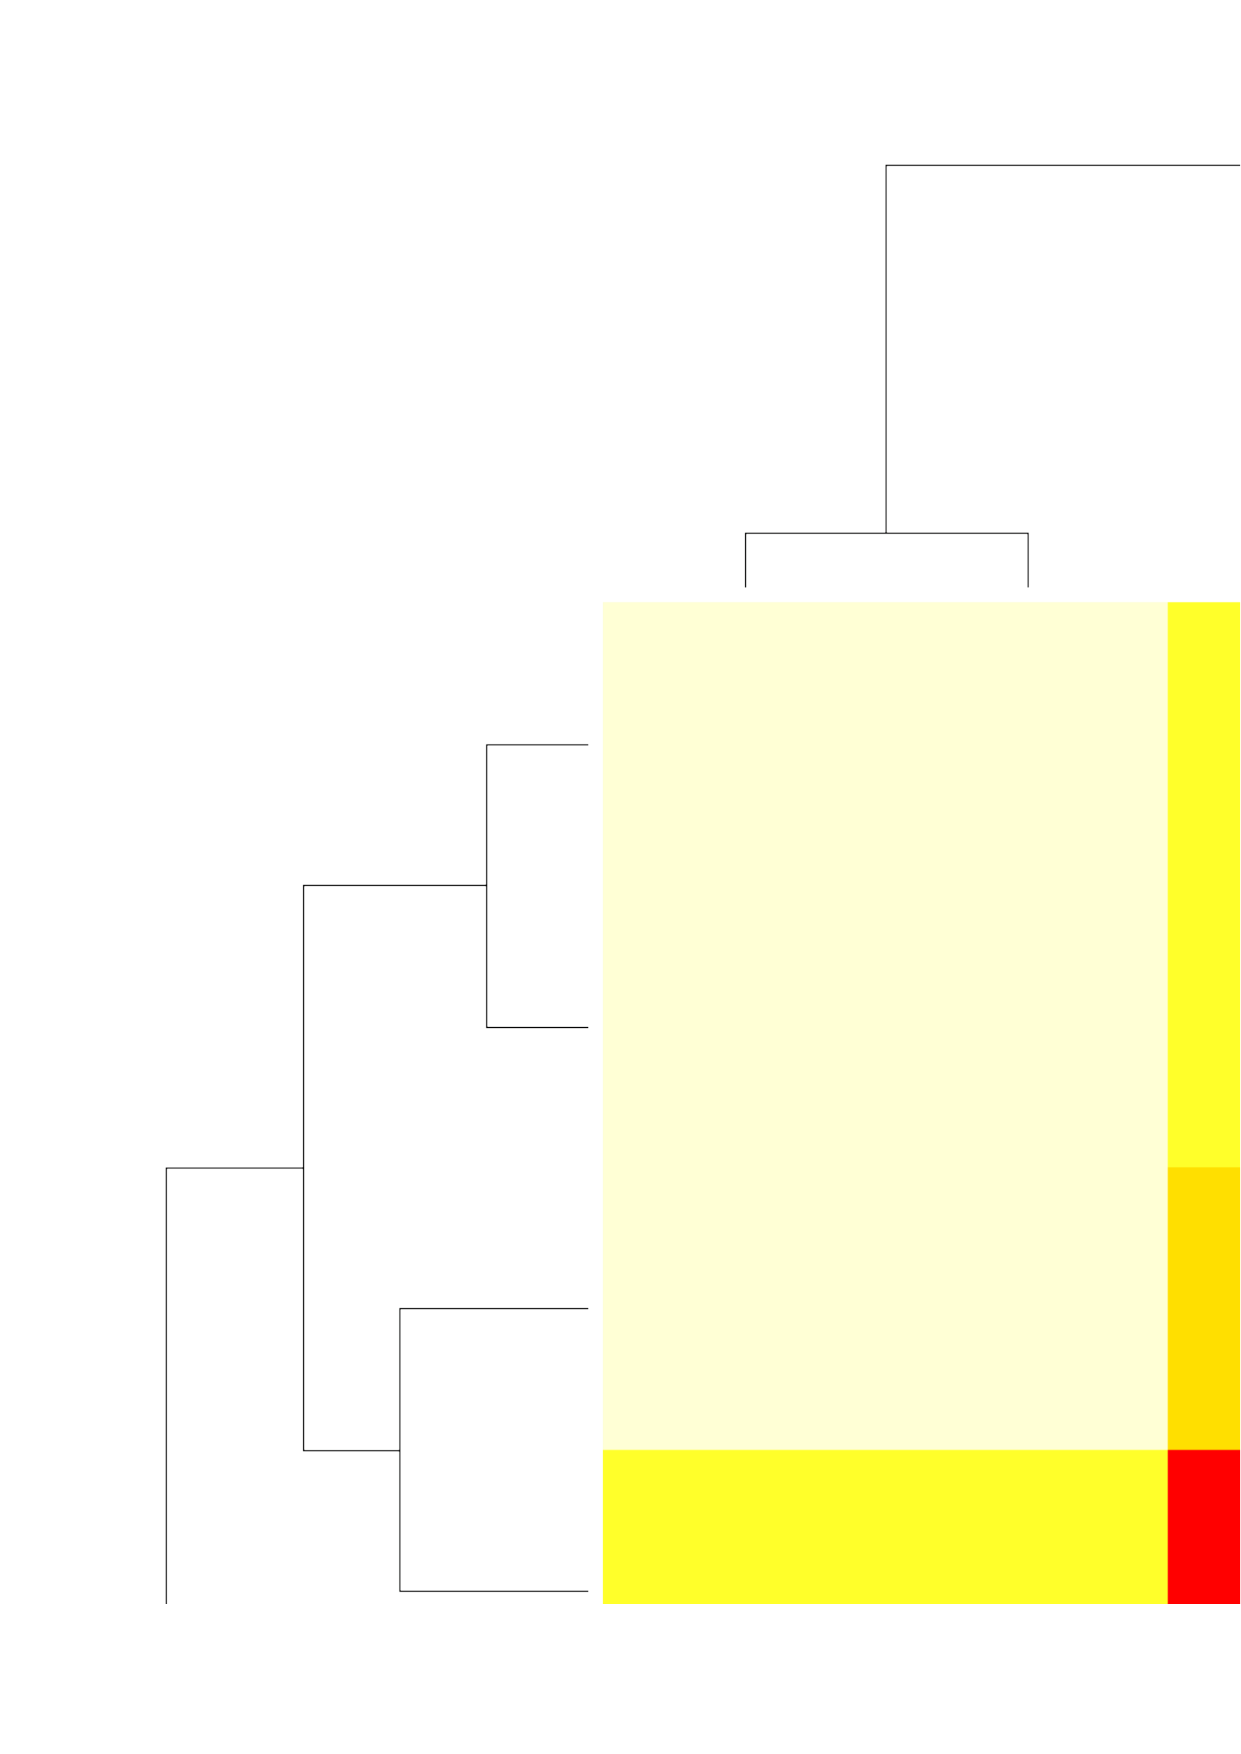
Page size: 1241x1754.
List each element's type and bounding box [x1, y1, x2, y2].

picture [150, 150, 1241, 1604]
